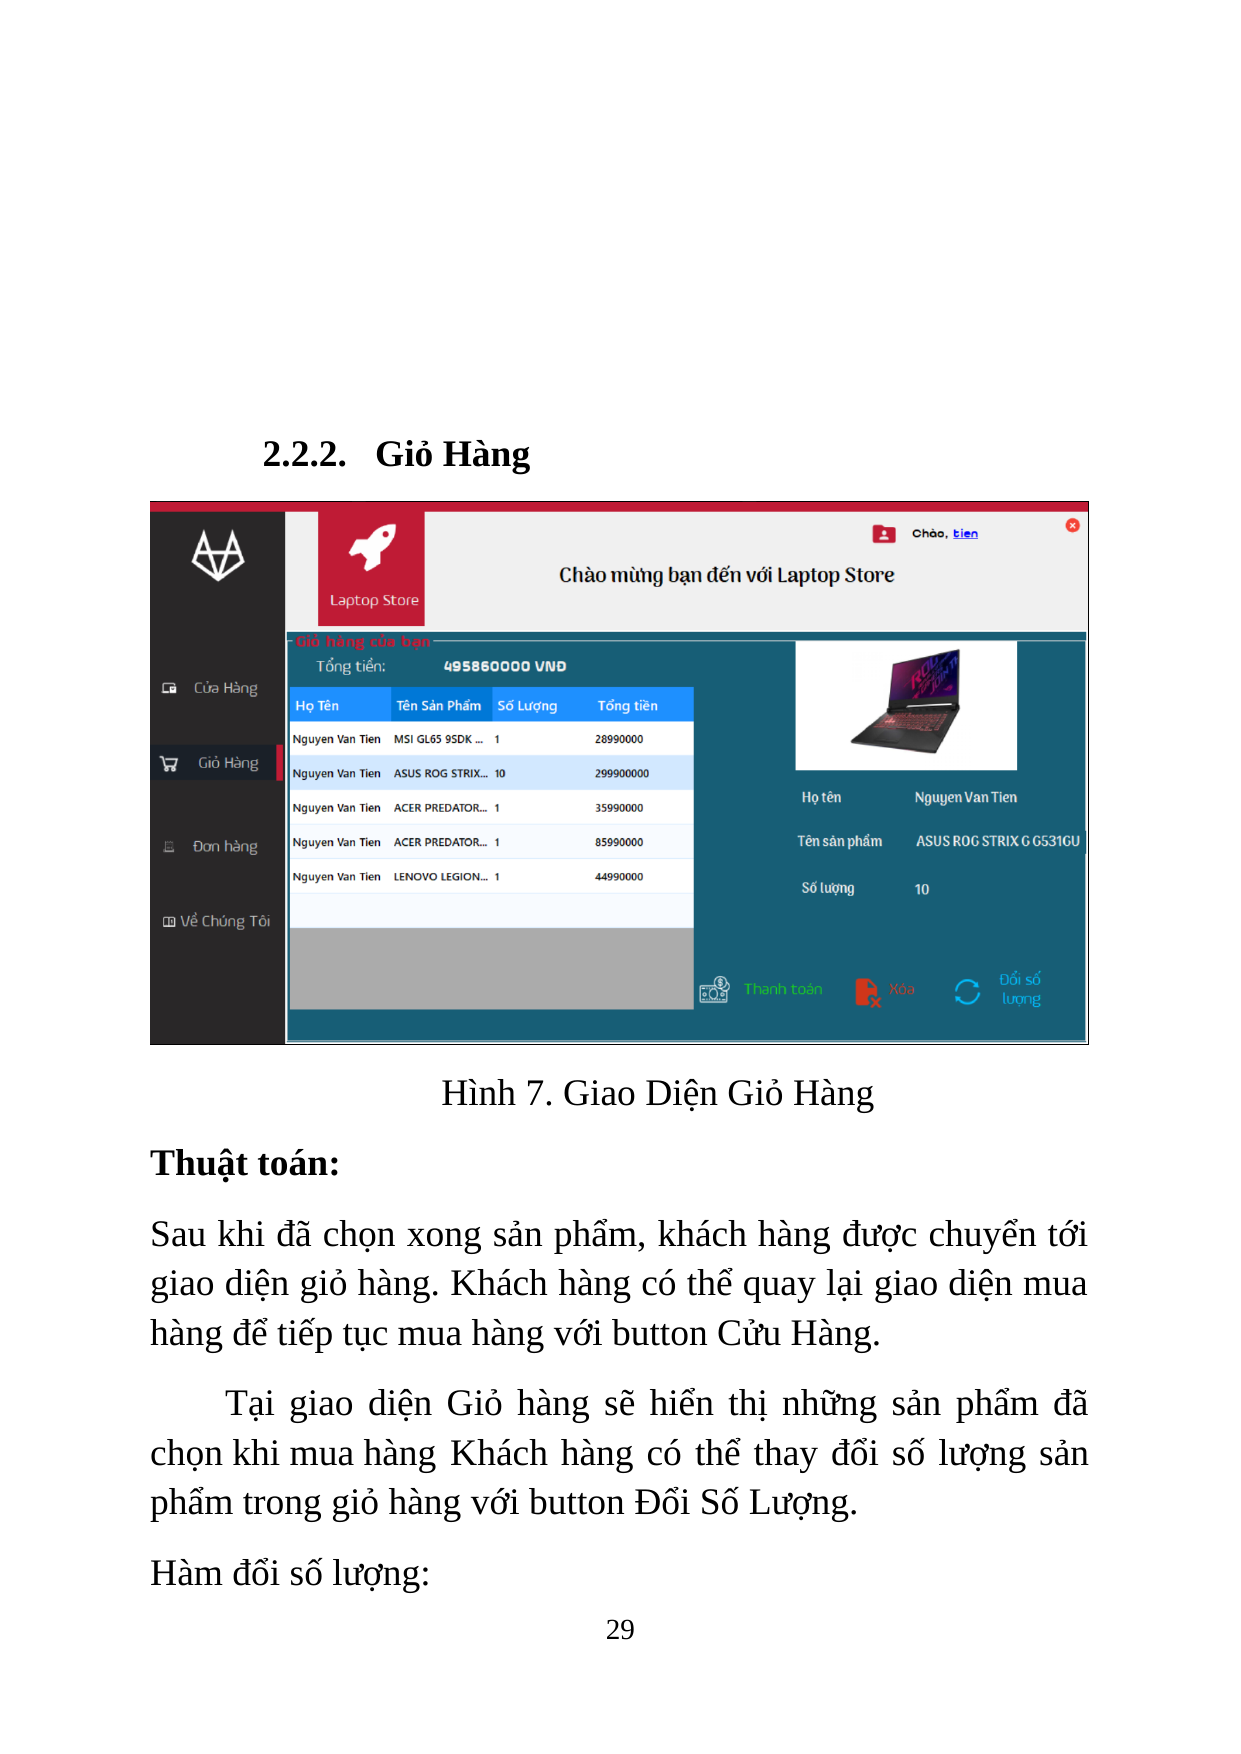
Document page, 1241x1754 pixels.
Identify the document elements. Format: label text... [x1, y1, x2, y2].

picture [150, 501, 1089, 1045]
list Giỏ Hàng [262, 432, 1090, 475]
text Hàm đổi số lượng: [150, 1550, 1090, 1593]
text Sau khi đã chọn xong sản phẩm, khách hàng được chuyển tới giao diện giỏ hàng. Khách hàng có thể quay lại giao diện mua hàng để tiếp tục mua hàng với button Cửu Hàng. [150, 1211, 1090, 1353]
text Thuật toán: [150, 1141, 1090, 1184]
text Tại giao diện Giỏ hàng sẽ hiển thị những sản phẩm đã chọn khi mua hàng Khách hàng có thể thay đổi số lượng sản phẩm trong giỏ hàng với button Đổi Số Lượng. [150, 1381, 1090, 1523]
text Hình 7. Giao Diện Giỏ Hàng [150, 1070, 1090, 1113]
